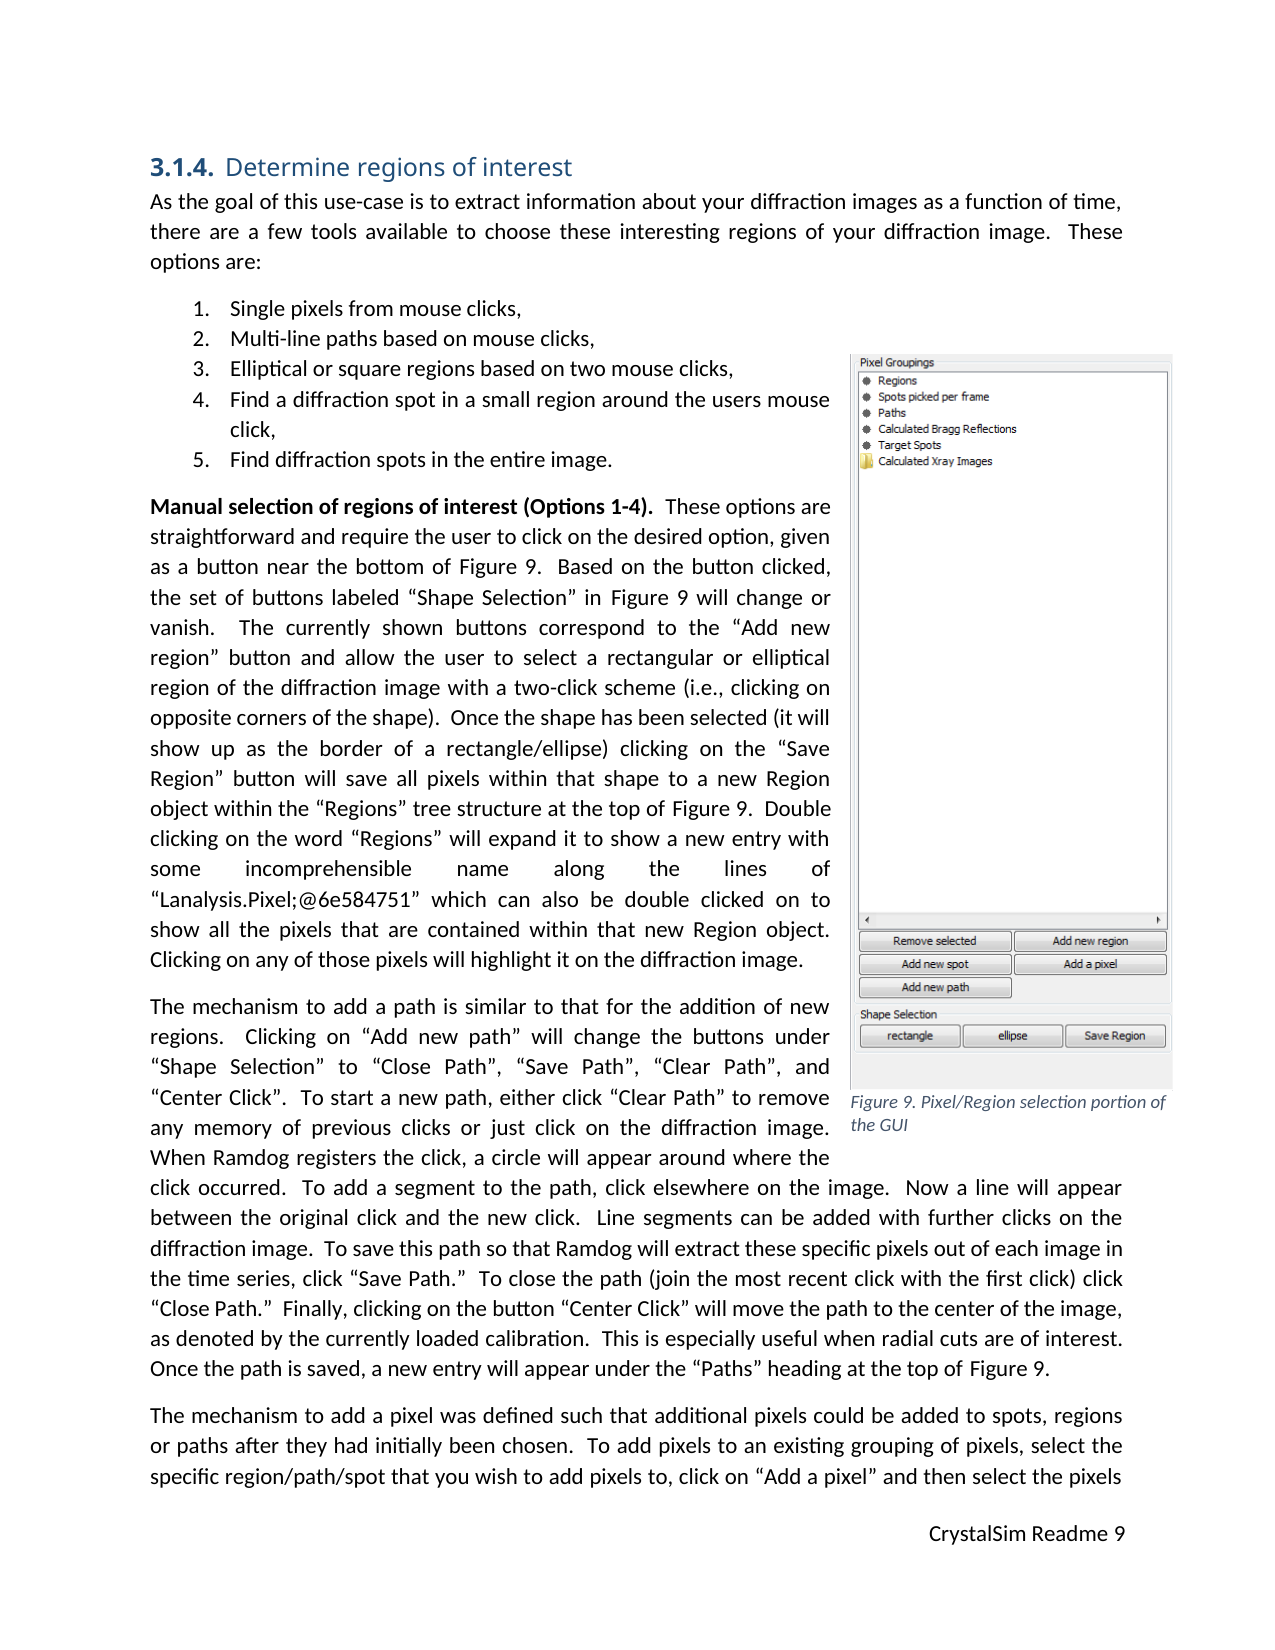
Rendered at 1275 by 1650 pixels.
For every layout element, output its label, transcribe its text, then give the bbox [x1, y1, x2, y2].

text The mechanism to add a path is similar to that for the addition of new regions. Clicking on “Add new path” will change the buttons under “Shape Selection” to “Close Path”, “Save Path”, “Clear Path”, and “Center Click”. To start a new path, either click “Clear Path” to remove any memory of previous clicks or just click on the diffraction image. When Ramdog registers the click, a circle will appear around where the click occurred. To add a segment to the path, click elsewhere on the image. Now a line will appear between the original click and the new click. Line segments can be added with further clicks on the diffraction image. To save this path so that Ramdog will extract these specific pixels out of each image in the time series, click “Save Path.” To close the path (join the most recent click with the first click) click “Close Path.” Finally, clicking on the button “Center Click” will move the path to the center of the image, as denoted by the currently loaded calibration. This is especially useful when radial cuts are of interest. Once the path is saved, a new entry will appear under the “Paths” heading at the top of Figure 9. [150, 992, 1125, 1382]
text As the goal of this use-case is to extract information about your diffraction images as a function of time, there are a few tools available to choose these interesting regions of your diffraction image. These options are: [150, 187, 1125, 275]
list Find a diffraction spot in a small region around the users mouse click, [192, 385, 850, 443]
subtitle Determine regions of interest [150, 150, 1125, 184]
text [150, 1401, 1125, 1490]
list Multi-line paths based on mouse clicks, [192, 324, 1125, 352]
list Elliptical or square regions based on two mouse clicks, [192, 354, 850, 382]
text Manual selection of regions of interest (Options 1-4). These options are straightforward and require the user to click on the desired option, given as a button near the bottom of Figure 9. Based on the button clicked, the set of buttons labeled “Shape Selection” in Figure 9 will change or vanish. The currently shown buttons correspond to the “Add new region” button and allow the user to select a rectangular or elliptical region of the diffraction image with a two-click scheme (i.e., clicking on opposite corners of the shape). Once the shape has been selected (it will show up as the border of a rectangle/ellipse) clicking on the “Save Region” button will save all pixels within that shape to a new Region object within the “Regions” tree structure at the top of Figure 9. Double clicking on the word “Regions” will expand it to show a new entry with some incomprehensible name along the lines of “Lanalysis.Pixel;@6e584751” which can also be double clicked on to show all the pixels that are contained within that new Region object. Clicking on any of those pixels will highlight it on the diffraction image. [150, 492, 850, 973]
list Single pixels from mouse clicks, [192, 294, 1125, 322]
list Find diffraction spots in the entire image. [192, 445, 850, 473]
picture [850, 354, 1173, 1089]
